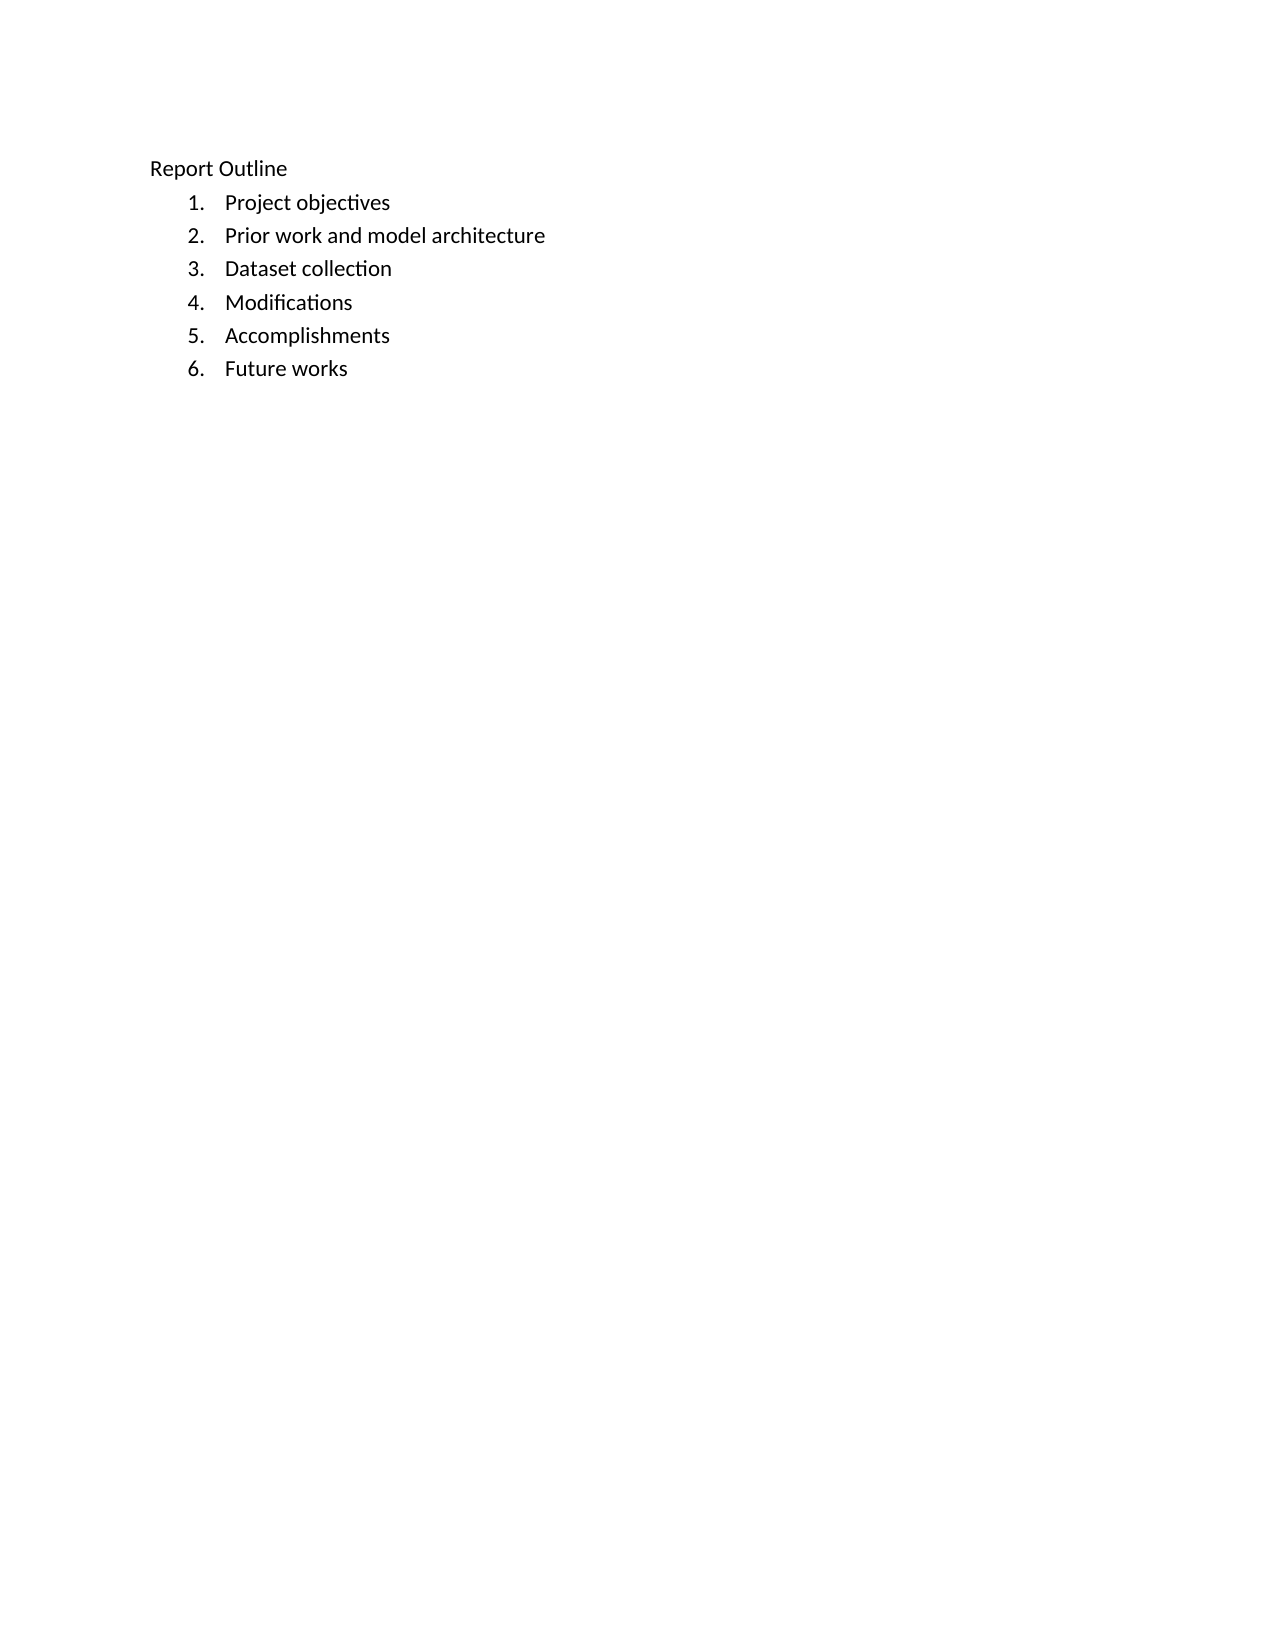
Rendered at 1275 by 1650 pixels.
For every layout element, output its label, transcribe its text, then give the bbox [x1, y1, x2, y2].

list Prior work and model architecture [187, 217, 1125, 250]
list Accomplishments [187, 317, 1125, 350]
list Project objectives [187, 183, 1125, 217]
list Modifications [187, 283, 1125, 317]
list Dataset collection [187, 250, 1125, 283]
list Report Outline [150, 150, 1125, 183]
list Future works [187, 350, 1125, 383]
